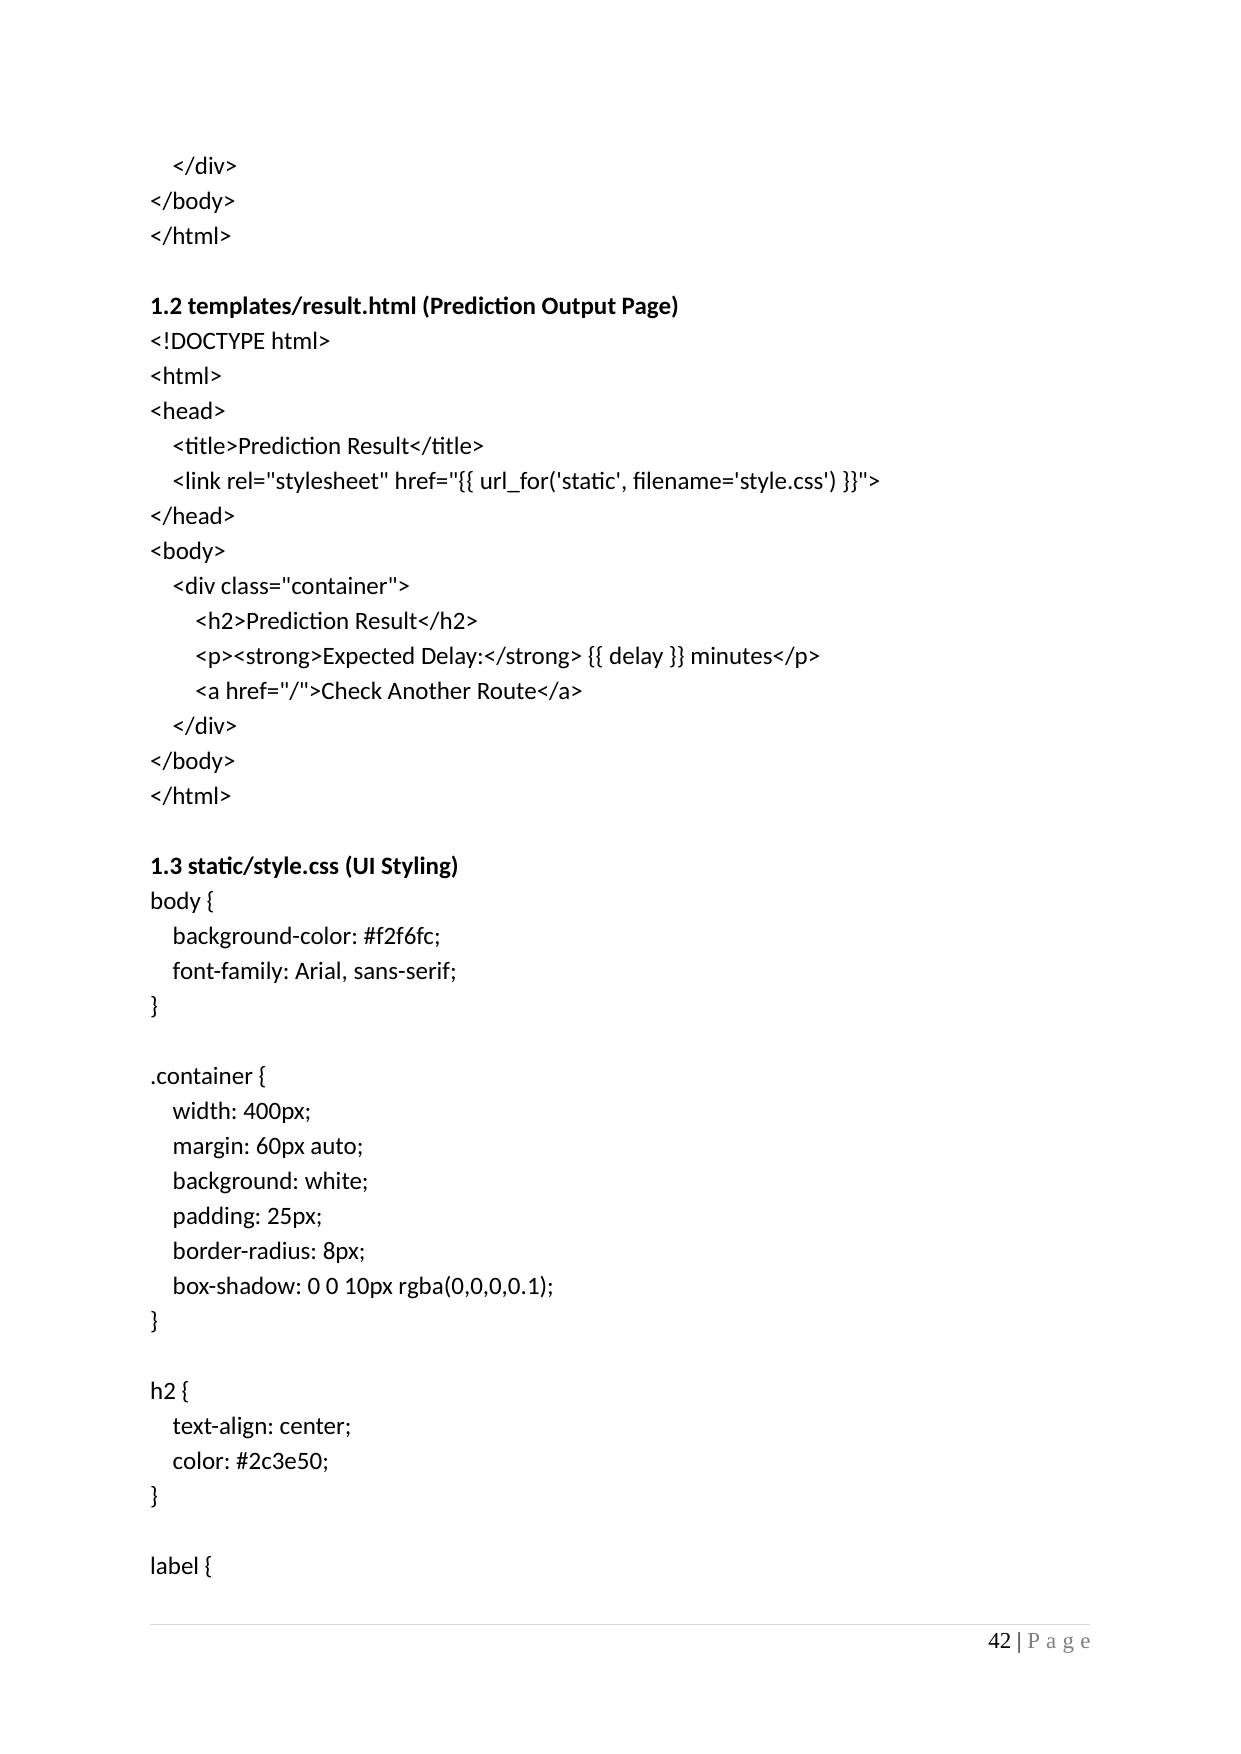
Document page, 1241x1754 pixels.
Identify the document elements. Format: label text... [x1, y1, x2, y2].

text <title>Prediction Result</title> [150, 430, 1090, 461]
text } [150, 1305, 1090, 1336]
text <html> [150, 360, 1090, 391]
text border-radius: 8px; [150, 1235, 1090, 1266]
text } [150, 1480, 1090, 1511]
text label { [150, 1550, 1090, 1581]
text h2 { [150, 1375, 1090, 1406]
text background: white; [150, 1165, 1090, 1196]
text <div class="container"> [150, 570, 1090, 601]
text width: 400px; [150, 1095, 1090, 1126]
text } [150, 990, 1090, 1021]
text font-family: Arial, sans-serif; [150, 955, 1090, 986]
text <a href="/">Check Another Route</a> [150, 675, 1090, 706]
text 1.3 static/style.css (UI Styling) [150, 850, 1090, 881]
text box-shadow: 0 0 10px rgba(0,0,0,0.1); [150, 1270, 1090, 1301]
text </div> [150, 710, 1090, 741]
text 1.2 templates/result.html (Prediction Output Page) [150, 290, 1090, 321]
text <body> [150, 535, 1090, 566]
text <head> [150, 395, 1090, 426]
text color: #2c3e50; [150, 1445, 1090, 1476]
text <link rel="stylesheet" href="{{ url_for('static', filename='style.css') }}"> [150, 465, 1090, 496]
text <p><strong>Expected Delay:</strong> {{ delay }} minutes</p> [150, 640, 1090, 671]
text background-color: #f2f6fc; [150, 920, 1090, 951]
text margin: 60px auto; [150, 1130, 1090, 1161]
text <!DOCTYPE html> [150, 325, 1090, 356]
text </head> [150, 500, 1090, 531]
text </div> [150, 150, 1090, 181]
text </html> [150, 220, 1090, 251]
text text-align: center; [150, 1410, 1090, 1441]
text <h2>Prediction Result</h2> [150, 605, 1090, 636]
text padding: 25px; [150, 1200, 1090, 1231]
text </html> [150, 780, 1090, 811]
text body { [150, 885, 1090, 916]
text </body> [150, 185, 1090, 216]
text </body> [150, 745, 1090, 776]
text .container { [150, 1060, 1090, 1091]
